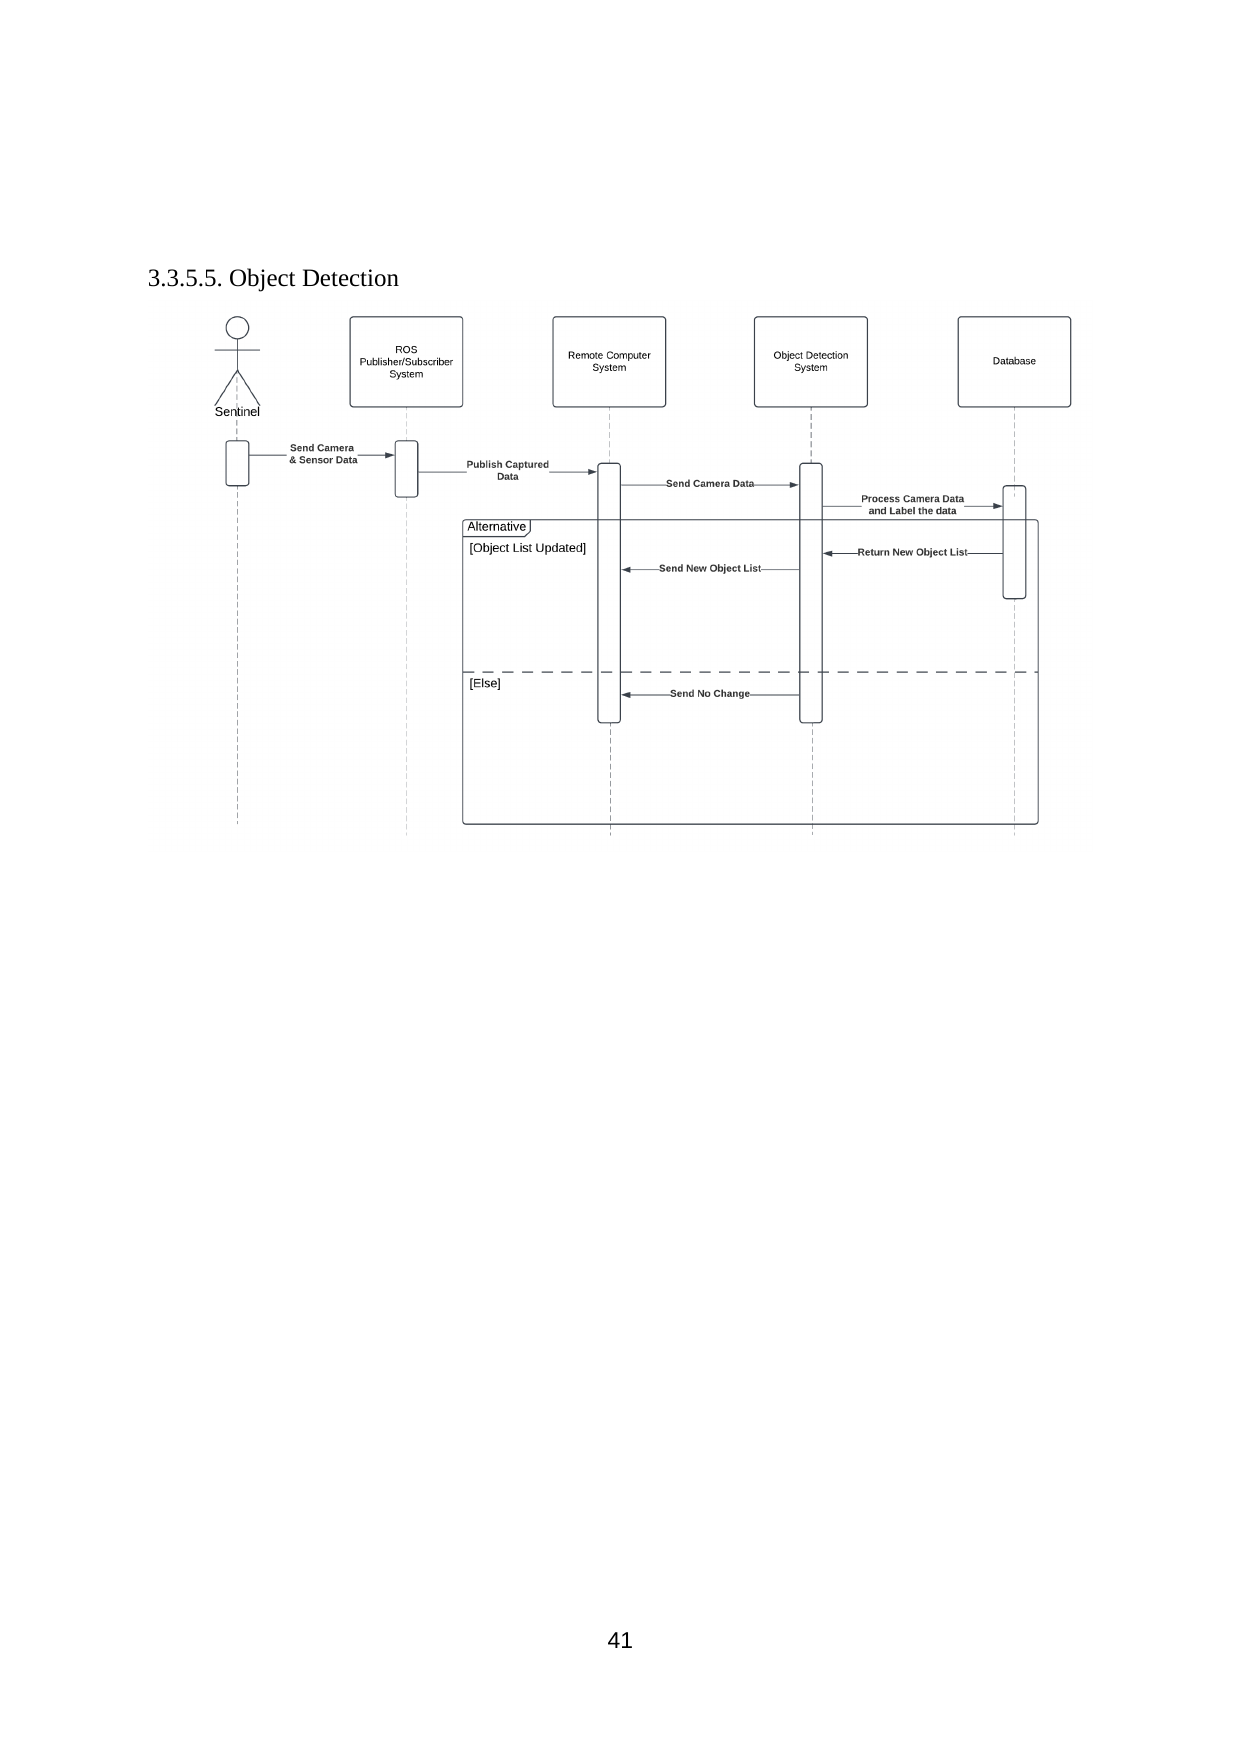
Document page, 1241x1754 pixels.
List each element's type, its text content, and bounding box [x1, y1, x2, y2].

picture [147, 300, 1093, 852]
subtitle 3.3.5.5. Object Detection [148, 263, 1093, 292]
